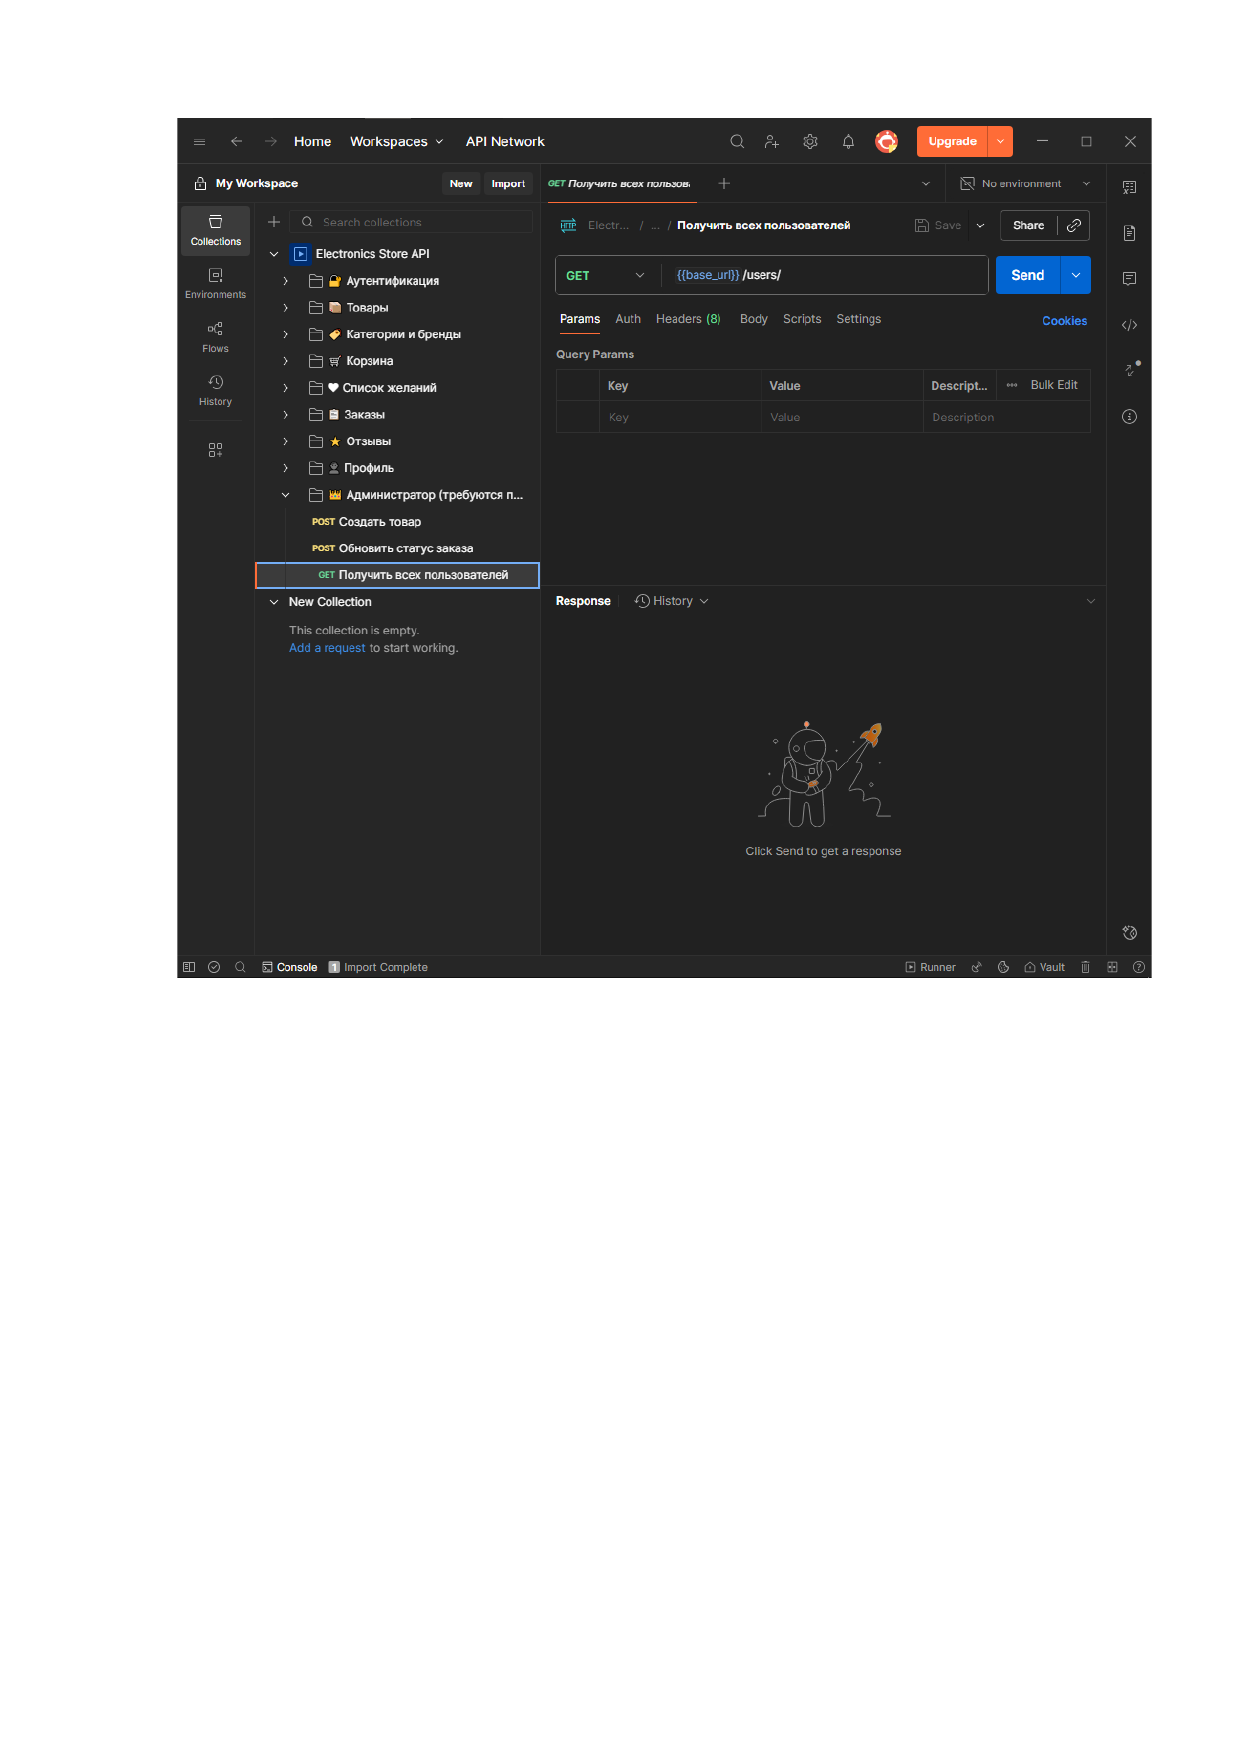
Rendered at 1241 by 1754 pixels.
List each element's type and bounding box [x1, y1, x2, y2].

picture [177, 118, 1152, 978]
